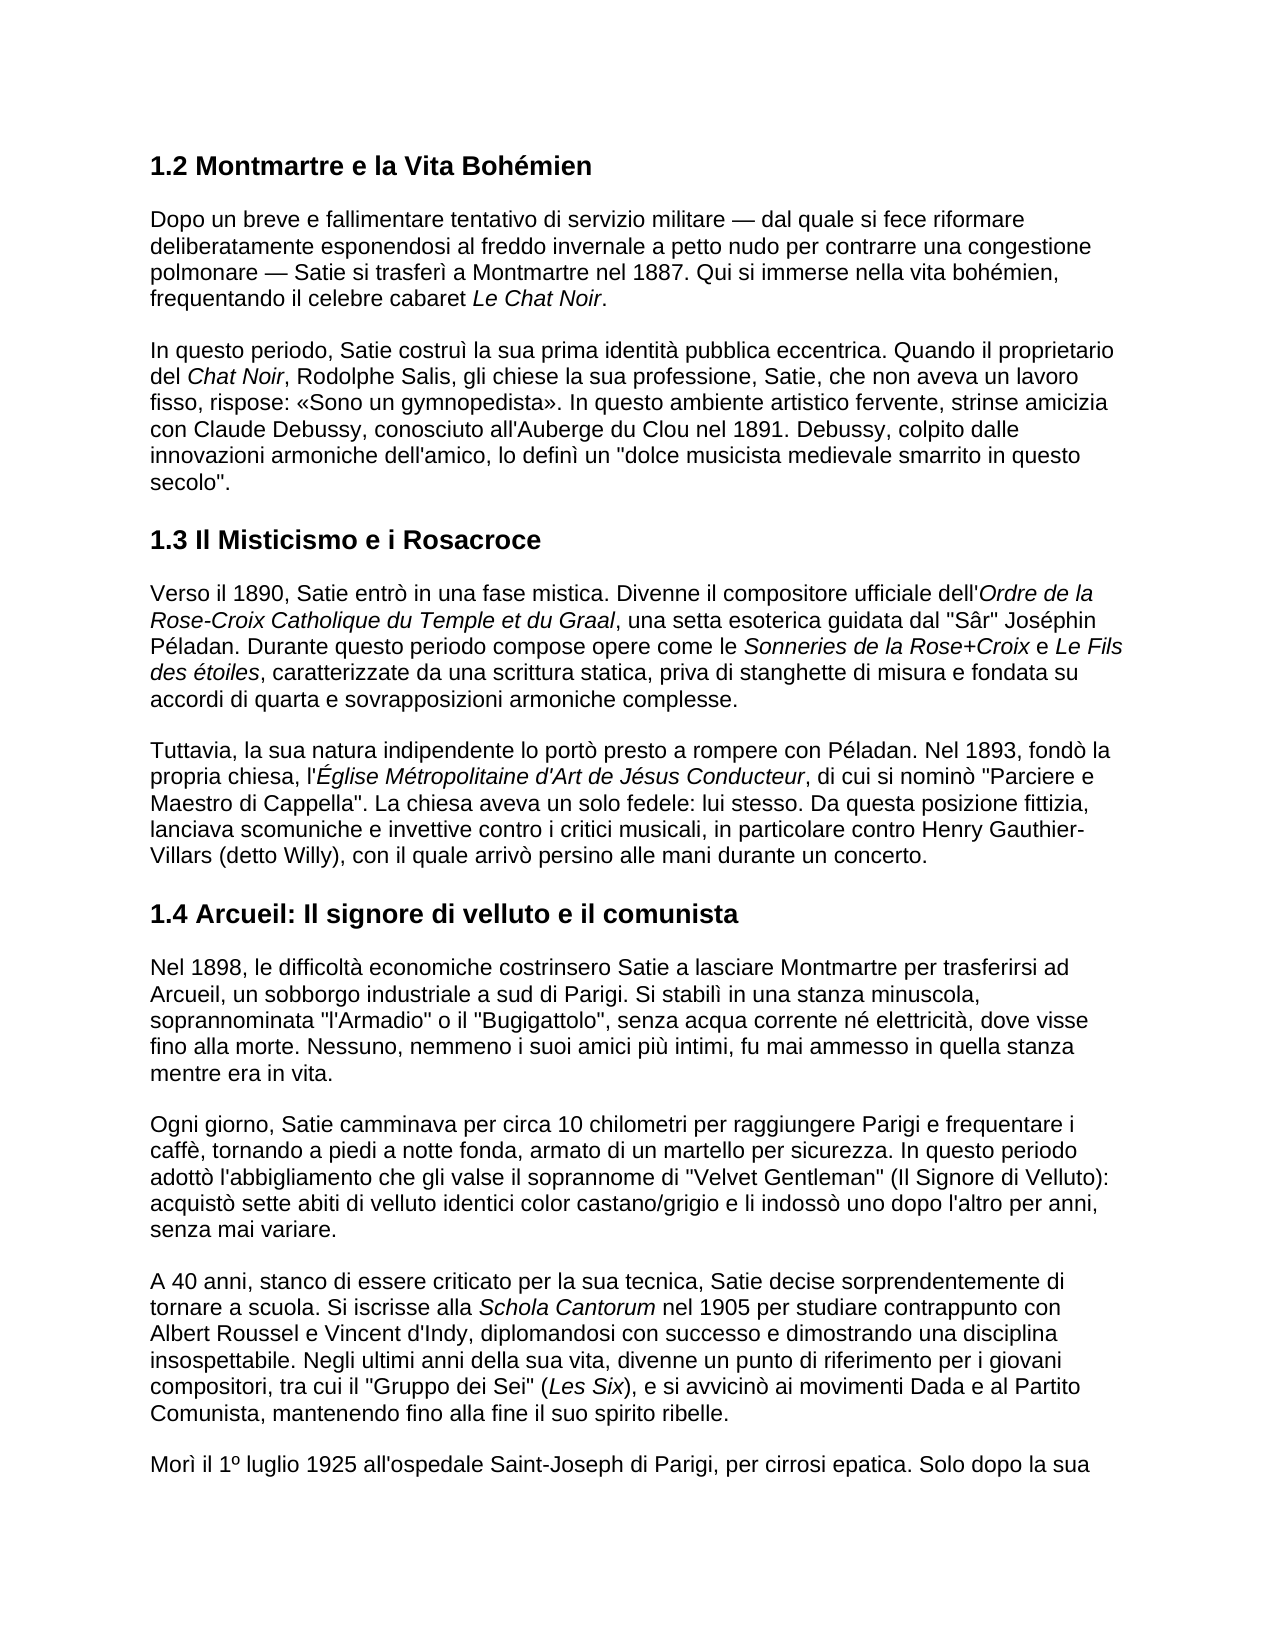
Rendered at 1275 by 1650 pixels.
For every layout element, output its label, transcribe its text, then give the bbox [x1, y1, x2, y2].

text Tuttavia, la sua natura indipendente lo portò presto a rompere con Péladan. Nel 1893, fondò la propria chiesa, l'Église Métropolitaine d'Art de Jésus Conducteur, di cui si nominò "Parciere e Maestro di Cappella". La chiesa aveva un solo fedele: lui stesso. Da questa posizione fittizia, lanciava scomuniche e invettive contro i critici musicali, in particolare contro Henry Gauthier-Villars (detto Willy), con il quale arrivò persino alle mani durante un concerto. [150, 737, 1125, 869]
subtitle 1.2 Montmartre e la Vita Bohémien [150, 150, 1125, 181]
text Nel 1898, le difficoltà economiche costrinsero Satie a lasciare Montmartre per trasferirsi ad Arcueil, un sobborgo industriale a sud di Parigi. Si stabilì in una stanza minuscola, soprannominata "l'Armadio" o il "Bugigattolo", senza acqua corrente né elettricità, dove visse fino alla morte. Nessuno, nemmeno i suoi amici più intimi, fu mai ammesso in quella stanza mentre era in vita. [150, 954, 1125, 1086]
subtitle 1.4 Arcueil: Il signore di velluto e il comunista [150, 898, 1125, 929]
text In questo periodo, Satie costruì la sua prima identità pubblica eccentrica. Quando il proprietario del Chat Noir, Rodolphe Salis, gli chiese la sua professione, Satie, che non aveva un lavoro fisso, rispose: «Sono un gymnopedista». In questo ambiente artistico fervente, strinse amicizia con Claude Debussy, conosciuto all'Auberge du Clou nel 1891. Debussy, colpito dalle innovazioni armoniche dell'amico, lo definì un "dolce musicista medievale smarrito in questo secolo". [150, 337, 1125, 495]
subtitle 1.3 Il Misticismo e i Rosacroce [150, 524, 1125, 555]
text Dopo un breve e fallimentare tentativo di servizio militare — dal quale si fece riformare deliberatamente esponendosi al freddo invernale a petto nudo per contrarre una congestione polmonare — Satie si trasferì a Montmartre nel 1887. Qui si immerse nella vita bohémien, frequentando il celebre cabaret Le Chat Noir. [150, 206, 1125, 312]
text Verso il 1890, Satie entrò in una fase mistica. Divenne il compositore ufficiale dell'Ordre de la Rose-Croix Catholique du Temple et du Graal, una setta esoterica guidata dal "Sâr" Joséphin Péladan. Durante questo periodo compose opere come le Sonneries de la Rose+Croix e Le Fils des étoiles, caratterizzate da una scrittura statica, priva di stanghette di misura e fondata su accordi di quarta e sovrapposizioni armoniche complesse. [150, 580, 1125, 712]
text Ogni giorno, Satie camminava per circa 10 chilometri per raggiungere Parigi e frequentare i caffè, tornando a piedi a notte fonda, armato di un martello per sicurezza. In questo periodo adottò l'abbigliamento che gli valse il soprannome di "Velvet Gentleman" (Il Signore di Velluto): acquistò sette abiti di velluto identici color castano/grigio e li indossò uno dopo l'altro per anni, senza mai variare. [150, 1111, 1125, 1243]
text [150, 1451, 1125, 1477]
text A 40 anni, stanco di essere criticato per la sua tecnica, Satie decise sorprendentemente di tornare a scuola. Si iscrisse alla Schola Cantorum nel 1905 per studiare contrappunto con Albert Roussel e Vincent d'Indy, diplomandosi con successo e dimostrando una disciplina insospettabile. Negli ultimi anni della sua vita, divenne un punto di riferimento per i giovani compositori, tra cui il "Gruppo dei Sei" (Les Six), e si avvicinò ai movimenti Dada e al Partito Comunista, mantenendo fino alla fine il suo spirito ribelle. [150, 1268, 1125, 1426]
